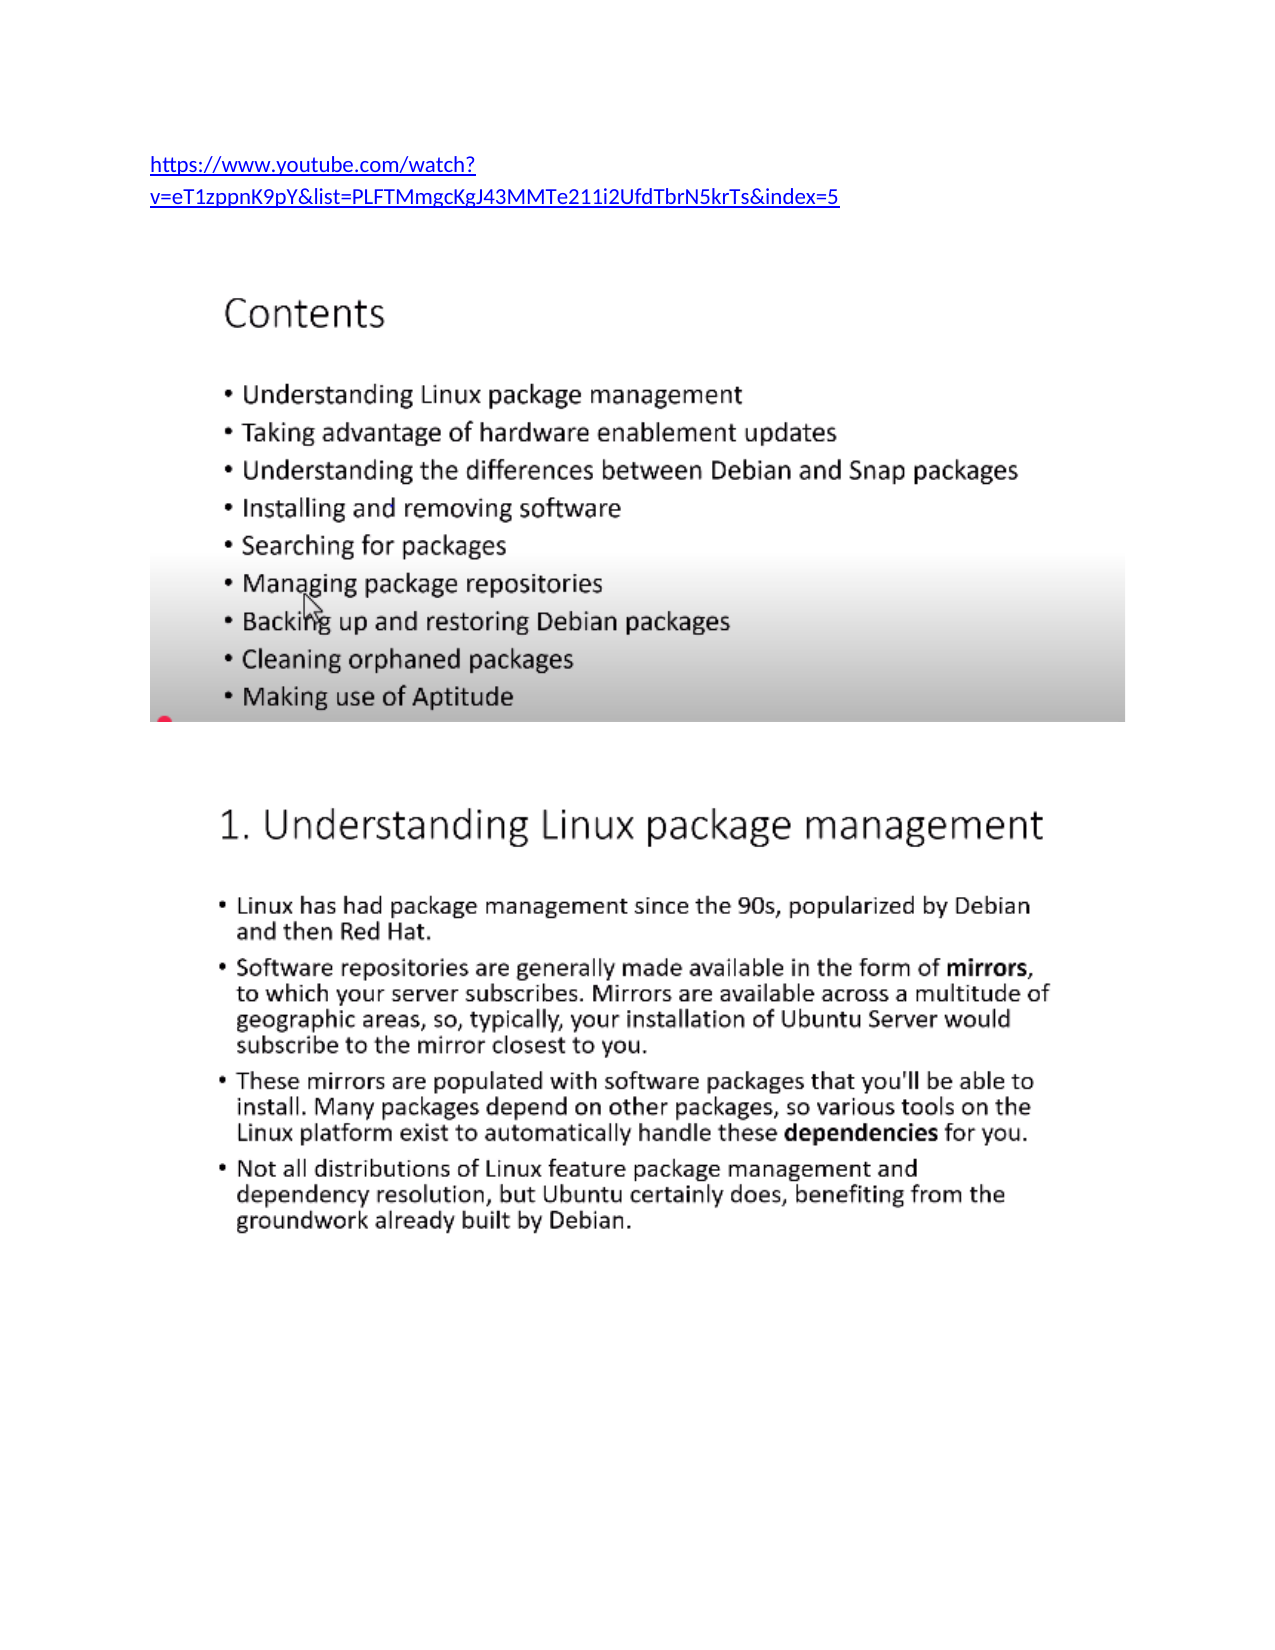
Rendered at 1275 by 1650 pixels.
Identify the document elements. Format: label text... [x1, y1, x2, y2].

picture [150, 235, 1125, 722]
picture [150, 747, 1125, 1272]
text https://www.youtube.com/watch?v=eT1zppnK9pY&list=PLFTMmgcKgJ43MMTe211i2UfdTbrN5krTs&index=5 [150, 150, 1125, 210]
